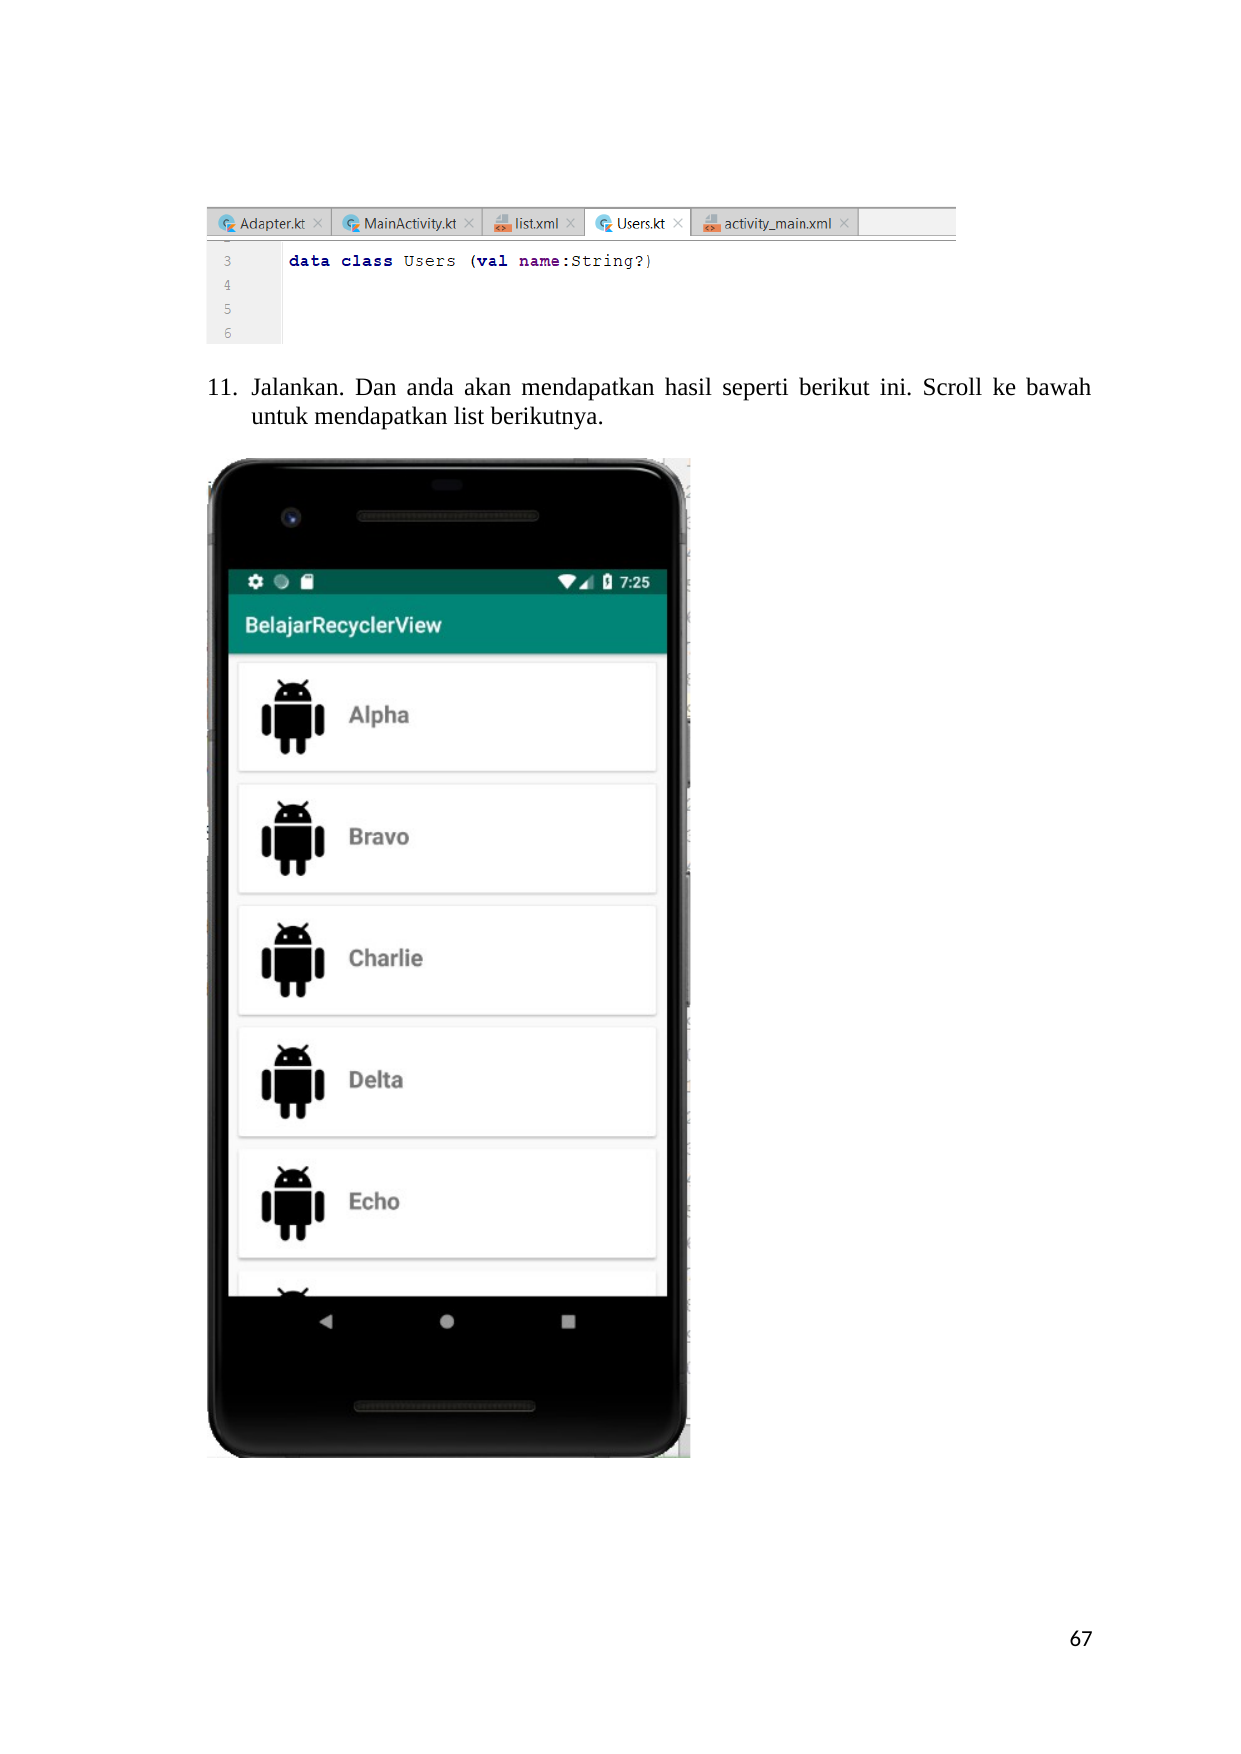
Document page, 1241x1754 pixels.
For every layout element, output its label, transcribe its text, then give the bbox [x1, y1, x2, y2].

picture [206, 206, 956, 344]
picture [206, 458, 691, 1458]
list Jalankan. Dan anda akan mendapatkan hasil seperti berikut ini. Scroll ke bawah untuk mendapatkan list berikutnya. [207, 372, 1092, 430]
